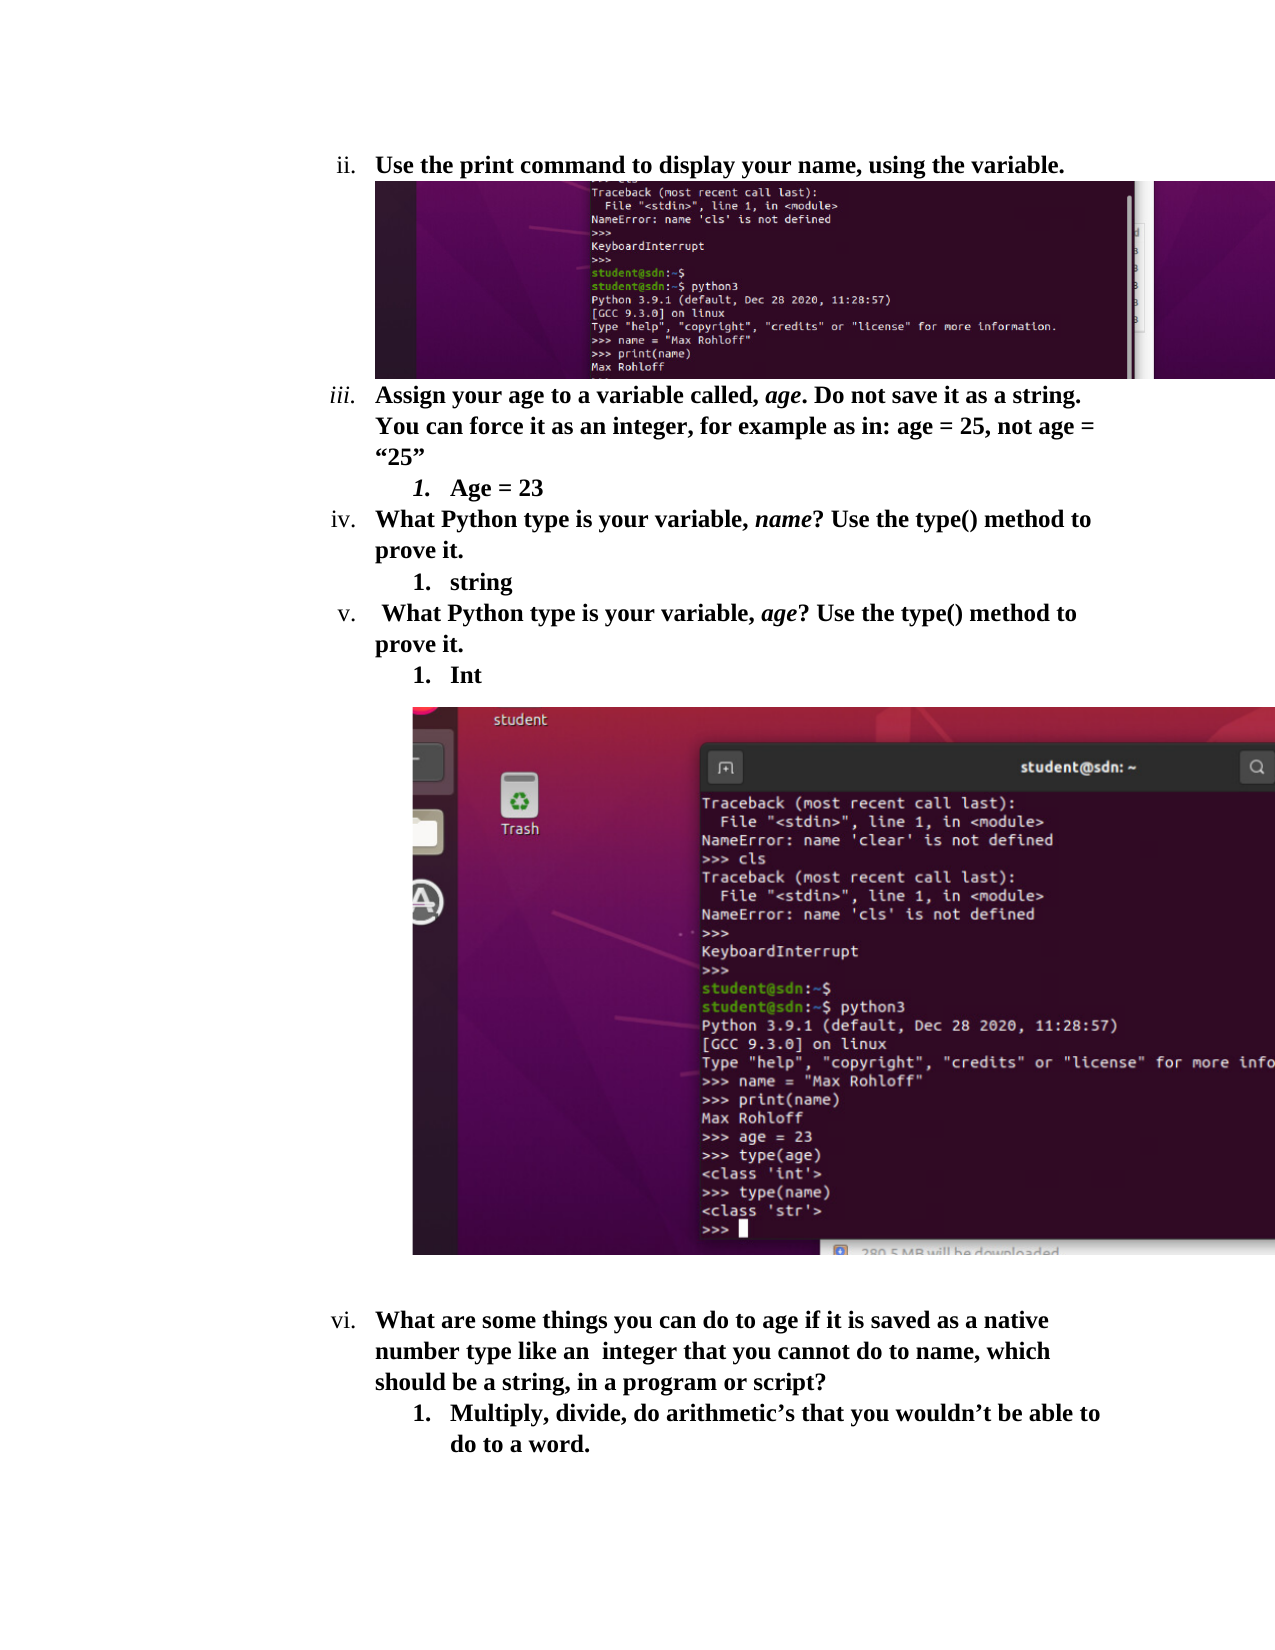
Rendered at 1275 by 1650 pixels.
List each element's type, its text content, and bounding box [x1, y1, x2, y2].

list Age = 23 [412, 473, 1125, 502]
list string [412, 567, 1125, 595]
list What are some things you can do to age if it is saved as a native number type like an integer that you cannot do to name, which should be a string, in a program or script? [356, 1305, 1125, 1396]
list What Python type is your variable, age? Use the type() method to prove it. [356, 598, 1125, 657]
picture [412, 707, 1275, 1255]
list Multiply, divide, do arithmetic’s that you wouldn’t be able to do to a word. [412, 1398, 1125, 1458]
list Assign your age to a variable called, age. Do not save it as a string. You can force it as an integer, for example as in: age = 25, not age = “25” [356, 380, 1125, 471]
list Use the print command to display your name, using the variable. [356, 150, 1125, 179]
list Int [412, 660, 1125, 688]
picture [375, 181, 1275, 379]
list What Python type is your variable, name? Use the type() method to prove it. [356, 504, 1125, 564]
